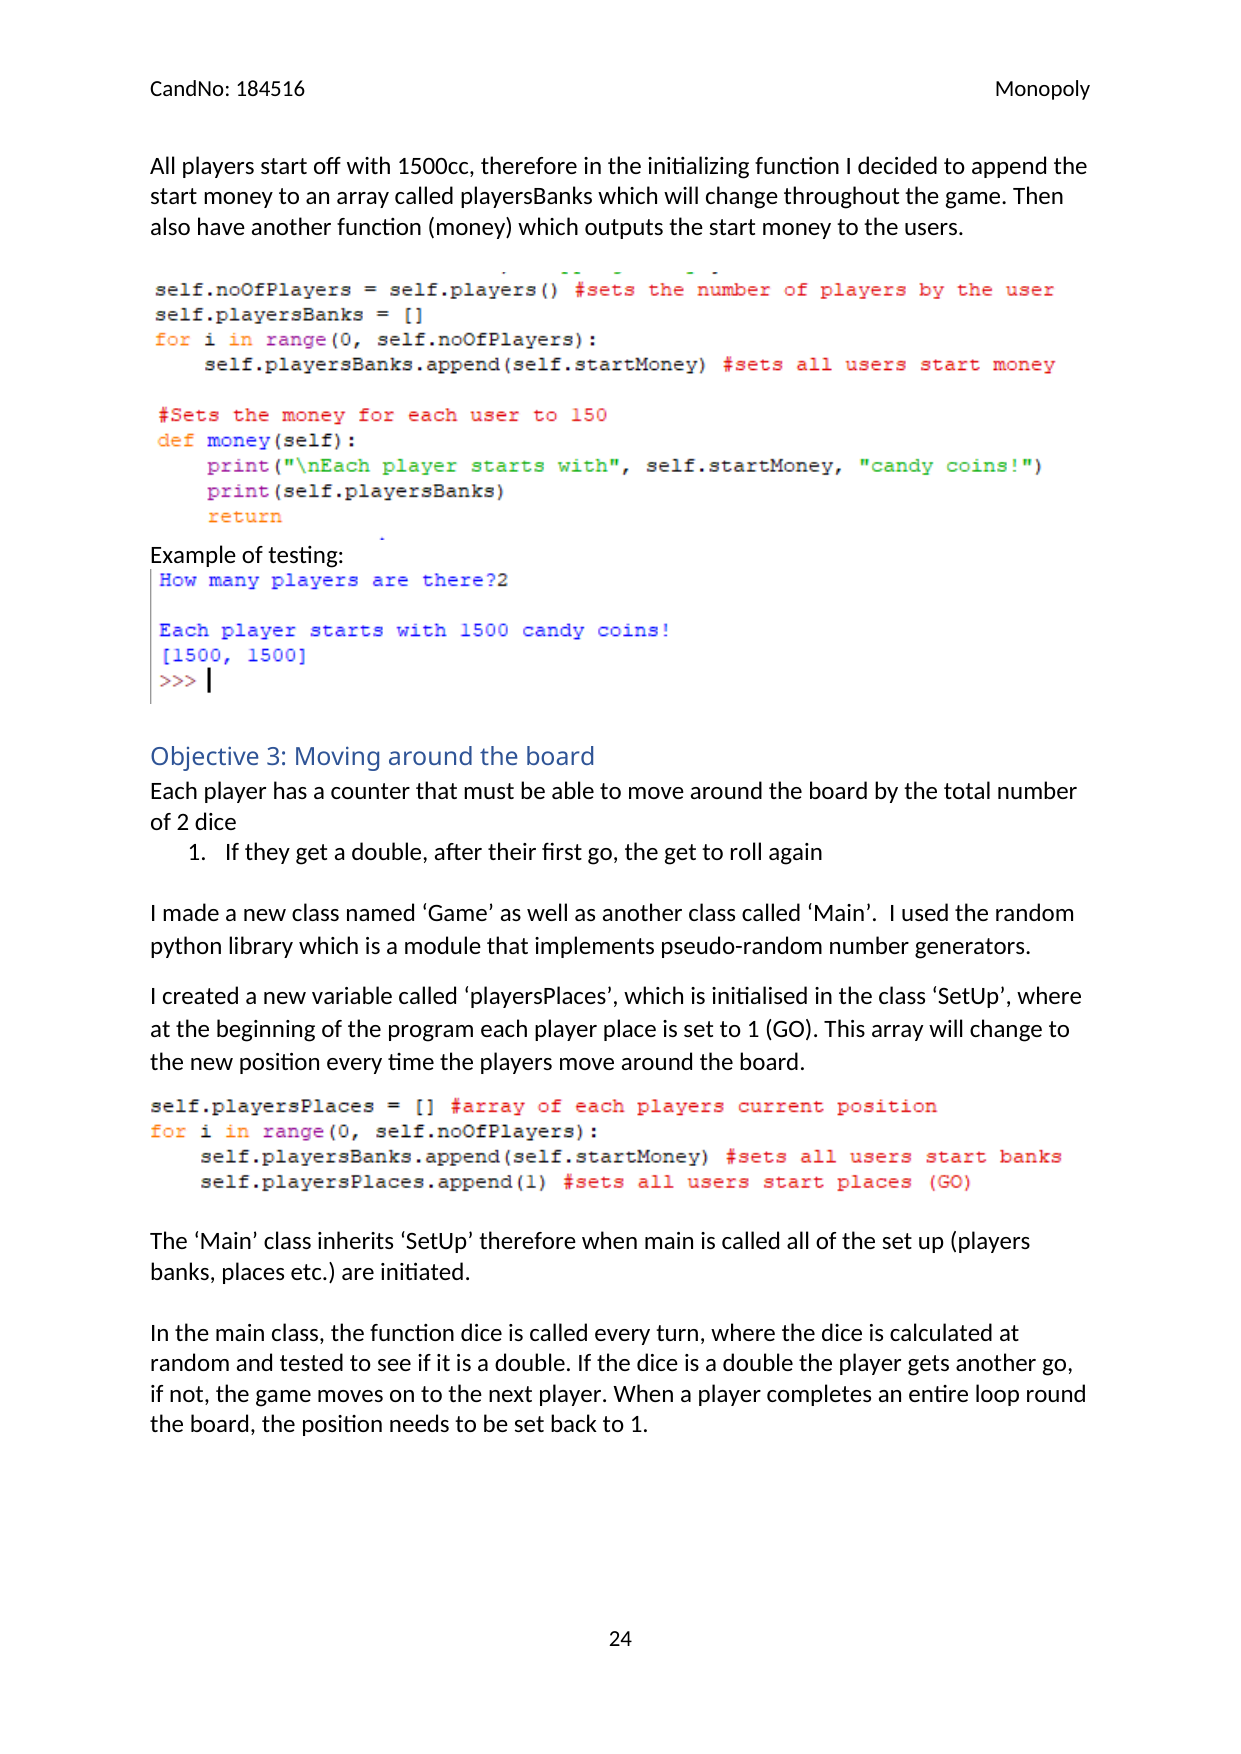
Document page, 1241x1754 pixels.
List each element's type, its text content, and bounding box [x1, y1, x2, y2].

text Each player has a counter that must be able to move around the board by the total number of 2 dice [150, 776, 1090, 837]
text The ‘Main’ class inherits ‘SetUp’ therefore when main is called all of the set up (players banks, places etc.) are initiated. [150, 1226, 1090, 1287]
text I made a new class named ‘Game’ as well as another class called ‘Main’. I used the random python library which is a module that implements pseudo-random number generators. [150, 898, 1090, 961]
text In the main class, the function dice is called every turn, where the dice is calculated at random and tested to see if it is a double. If the dice is a double the player gets another go, if not, the game moves on to the next player. When a player completes an entire loop round the board, the position needs to be set back to 1. [150, 1317, 1090, 1439]
text Example of testing: [150, 539, 1090, 570]
picture [150, 1095, 1077, 1207]
list If they get a double, after their first go, the get to roll again [187, 837, 1090, 867]
text All players start off with 1500cc, therefore in the initializing function I decided to append the start money to an array called playersBanks which will change throughout the game. Then also have another function (money) which outputs the start money to the users. [150, 150, 1090, 242]
picture [150, 569, 722, 704]
subtitle Objective 3: Moving around the board [150, 739, 1090, 773]
text I created a new variable called ‘playersPlaces’, which is initialised in the class ‘SetUp’, where at the beginning of the program each player place is set to 1 (GO). This array will change to the new position every time the players move around the board. [150, 980, 1090, 1076]
picture [150, 272, 1091, 540]
